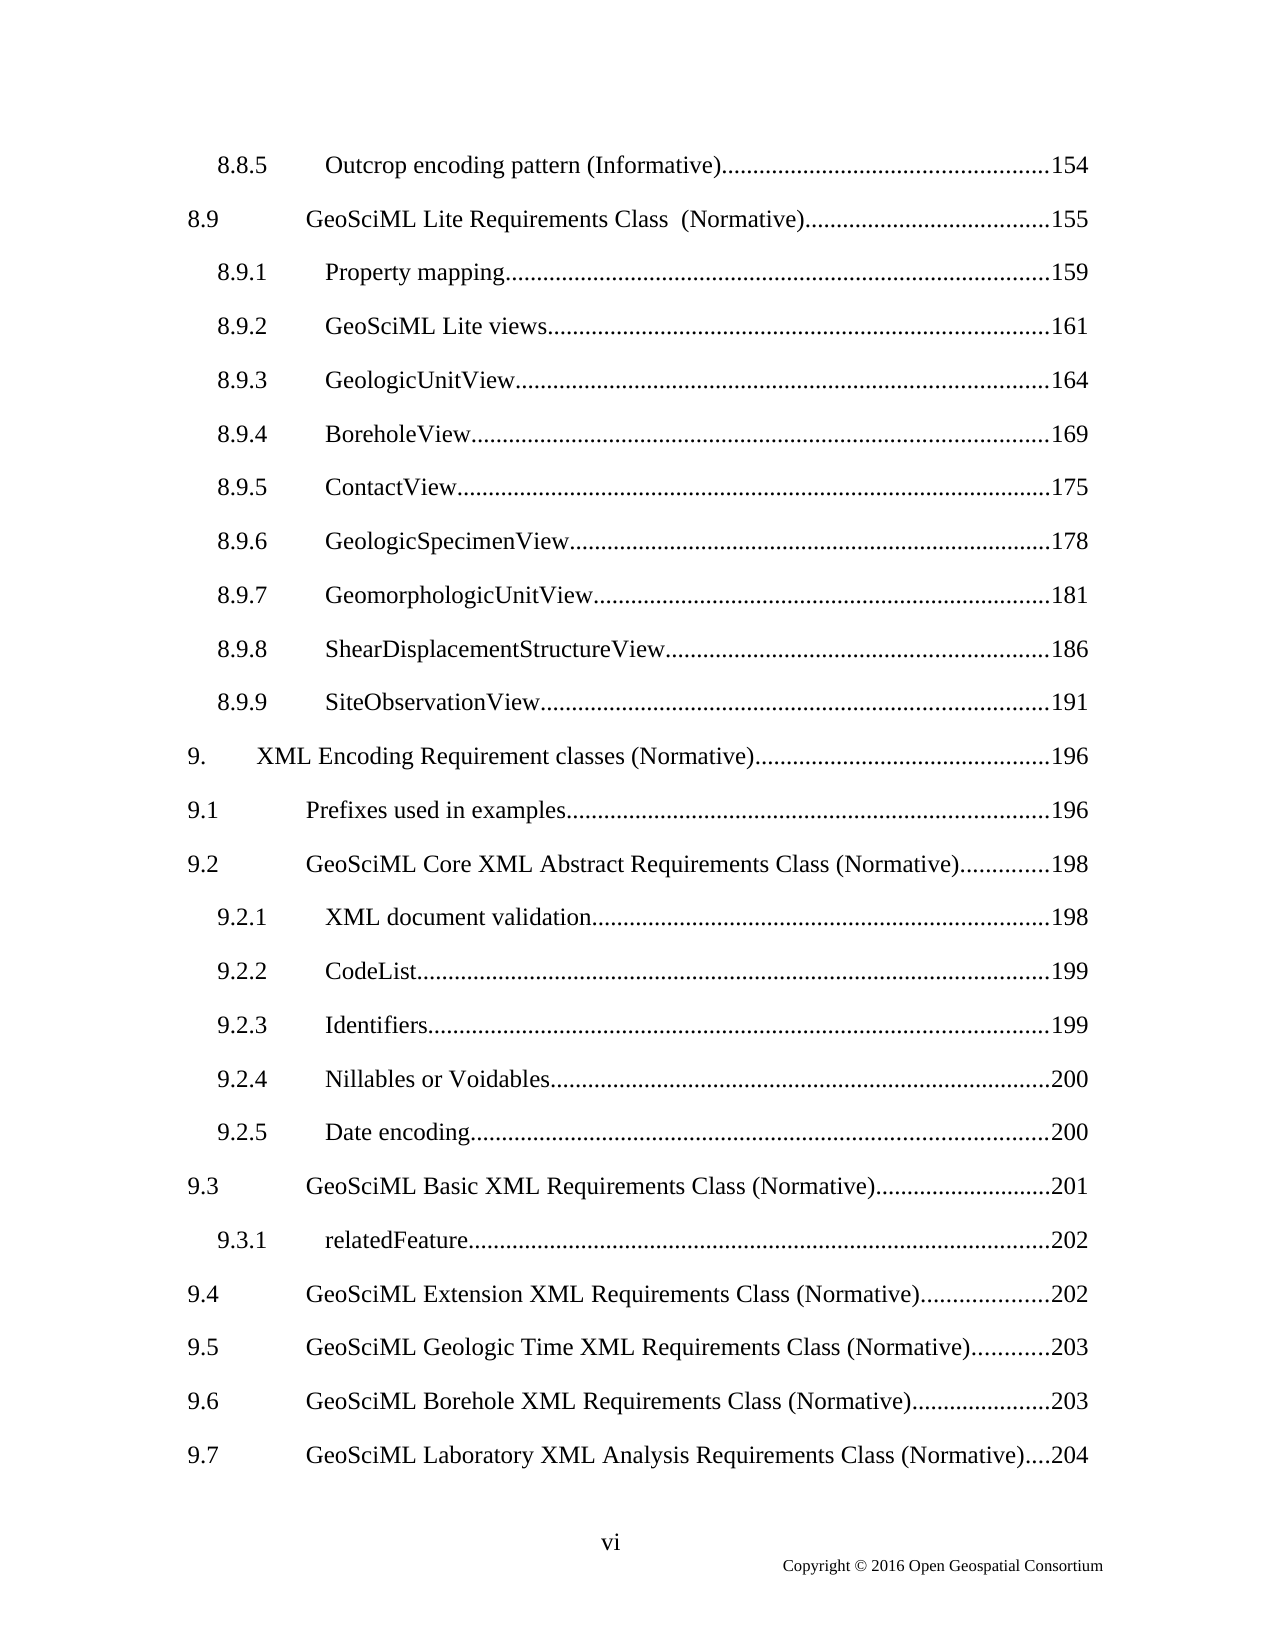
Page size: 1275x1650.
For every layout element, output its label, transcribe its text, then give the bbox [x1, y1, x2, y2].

text 9.1 Prefixes used in examples 196 [187, 795, 1088, 824]
text 8.9.1 Property mapping 159 [217, 257, 1088, 286]
text 9.3 GeoSciML Basic XML Requirements Class (Normative) 201 [187, 1171, 1088, 1200]
text 9.2.2 CodeList 199 [217, 956, 1088, 985]
text 8.9.7 GeomorphologicUnitView 181 [217, 580, 1088, 609]
text 8.9.6 GeologicSpecimenView 178 [217, 526, 1088, 555]
text 9.6 GeoSciML Borehole XML Requirements Class (Normative) 203 [187, 1386, 1088, 1415]
text 8.8.5 Outcrop encoding pattern (Informative) 154 [217, 150, 1088, 179]
text 8.9.8 ShearDisplacementStructureView 186 [217, 634, 1088, 662]
text 8.9.2 GeoSciML Lite views 161 [217, 311, 1088, 340]
text 9.3.1 relatedFeature 202 [217, 1225, 1088, 1254]
text 8.9 GeoSciML Lite Requirements Class (Normative) 155 [187, 204, 1088, 232]
text 9.2 GeoSciML Core XML Abstract Requirements Class (Normative) 198 [187, 849, 1088, 877]
text 9.2.1 XML document validation 198 [217, 902, 1088, 931]
text 9.7 GeoSciML Laboratory XML Analysis Requirements Class (Normative) 204 [187, 1440, 1088, 1469]
text 9.5 GeoSciML Geologic Time XML Requirements Class (Normative) 203 [187, 1332, 1088, 1361]
text 8.9.5 ContactView 175 [217, 472, 1088, 501]
text 9.4 GeoSciML Extension XML Requirements Class (Normative) 202 [187, 1279, 1088, 1307]
text 8.9.3 GeologicUnitView 164 [217, 365, 1088, 394]
text 9.2.3 Identifiers 199 [217, 1010, 1088, 1039]
text 9.2.4 Nillables or Voidables 200 [217, 1064, 1088, 1092]
text 8.9.9 SiteObservationView 191 [217, 687, 1088, 716]
text 9. XML Encoding Requirement classes (Normative) 196 [187, 741, 1034, 770]
text 9.2.5 Date encoding 200 [217, 1117, 1088, 1146]
text 8.9.4 BoreholeView 169 [217, 419, 1088, 447]
